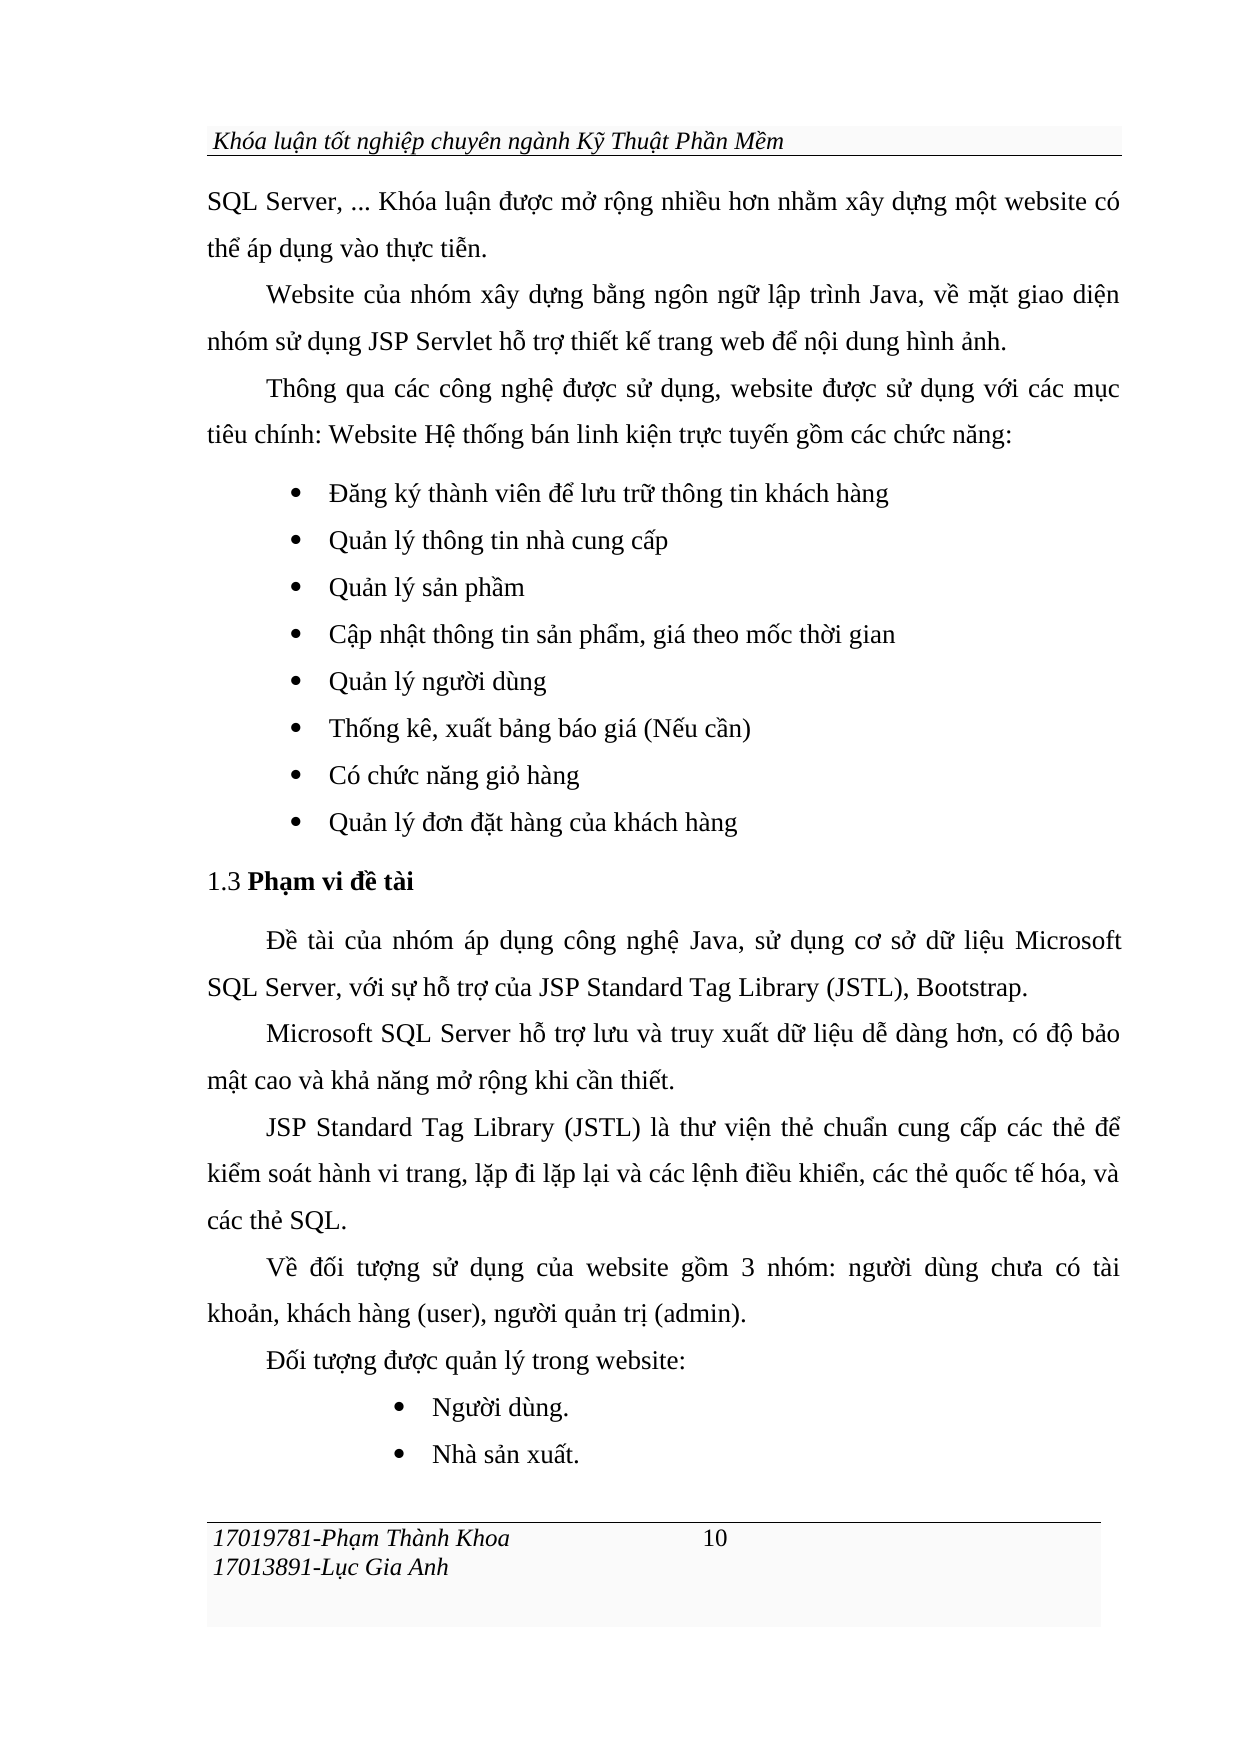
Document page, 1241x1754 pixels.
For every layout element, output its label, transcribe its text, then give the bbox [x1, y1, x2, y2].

list Đăng ký thành viên để lưu trữ thông tin khách hàng [291, 477, 1122, 509]
text Đối tượng được quản lý trong website: [207, 1344, 1122, 1375]
list Có chức năng giỏ hàng [291, 759, 1122, 790]
list Cập nhật thông tin sản phẩm, giá theo mốc thời gian [291, 618, 1122, 649]
text Đề tài của nhóm áp dụng công nghệ Java, sử dụng cơ sở dữ liệu Microsoft SQL Server, với sự hỗ trợ của JSP Standard Tag Library (JSTL), Bootstrap. [207, 924, 1122, 1002]
text JSP Standard Tag Library (JSTL) là thư viện thẻ chuẩn cung cấp các thẻ để kiểm soát hành vi trang, lặp đi lặp lại và các lệnh điều khiển, các thẻ quốc tế hóa, và các thẻ SQL. [207, 1111, 1122, 1235]
text Về đối tượng sử dụng của website gồm 3 nhóm: người dùng chưa có tài khoản, khách hàng (user), người quản trị (admin). [207, 1251, 1122, 1329]
text Microsoft SQL Server hỗ trợ lưu và truy xuất dữ liệu dễ dàng hơn, có độ bảo mật cao và khả năng mở rộng khi cần thiết. [207, 1017, 1122, 1095]
text Website của nhóm xây dựng bằng ngôn ngữ lập trình Java, về mặt giao diện nhóm sử dụng JSP Servlet hỗ trợ thiết kế trang web để nội dung hình ảnh. [207, 278, 1122, 356]
subtitle Phạm vi đề tài [207, 865, 1122, 896]
list Quản lý người dùng [291, 665, 1122, 696]
text Nhà sản xuất. [394, 1438, 1122, 1469]
text Người dùng. [394, 1391, 1122, 1422]
list Quản lý sản phầm [291, 571, 1122, 602]
list Thống kê, xuất bảng báo giá (Nếu cần) [291, 712, 1122, 743]
list Quản lý đơn đặt hàng của khách hàng [291, 806, 1122, 837]
text Thông qua các công nghệ được sử dụng, website được sử dụng với các mục tiêu chính: Website Hệ thống bán linh kiện trực tuyến gồm các chức năng: [207, 372, 1122, 449]
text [207, 185, 1122, 263]
list Quản lý thông tin nhà cung cấp [291, 524, 1122, 556]
